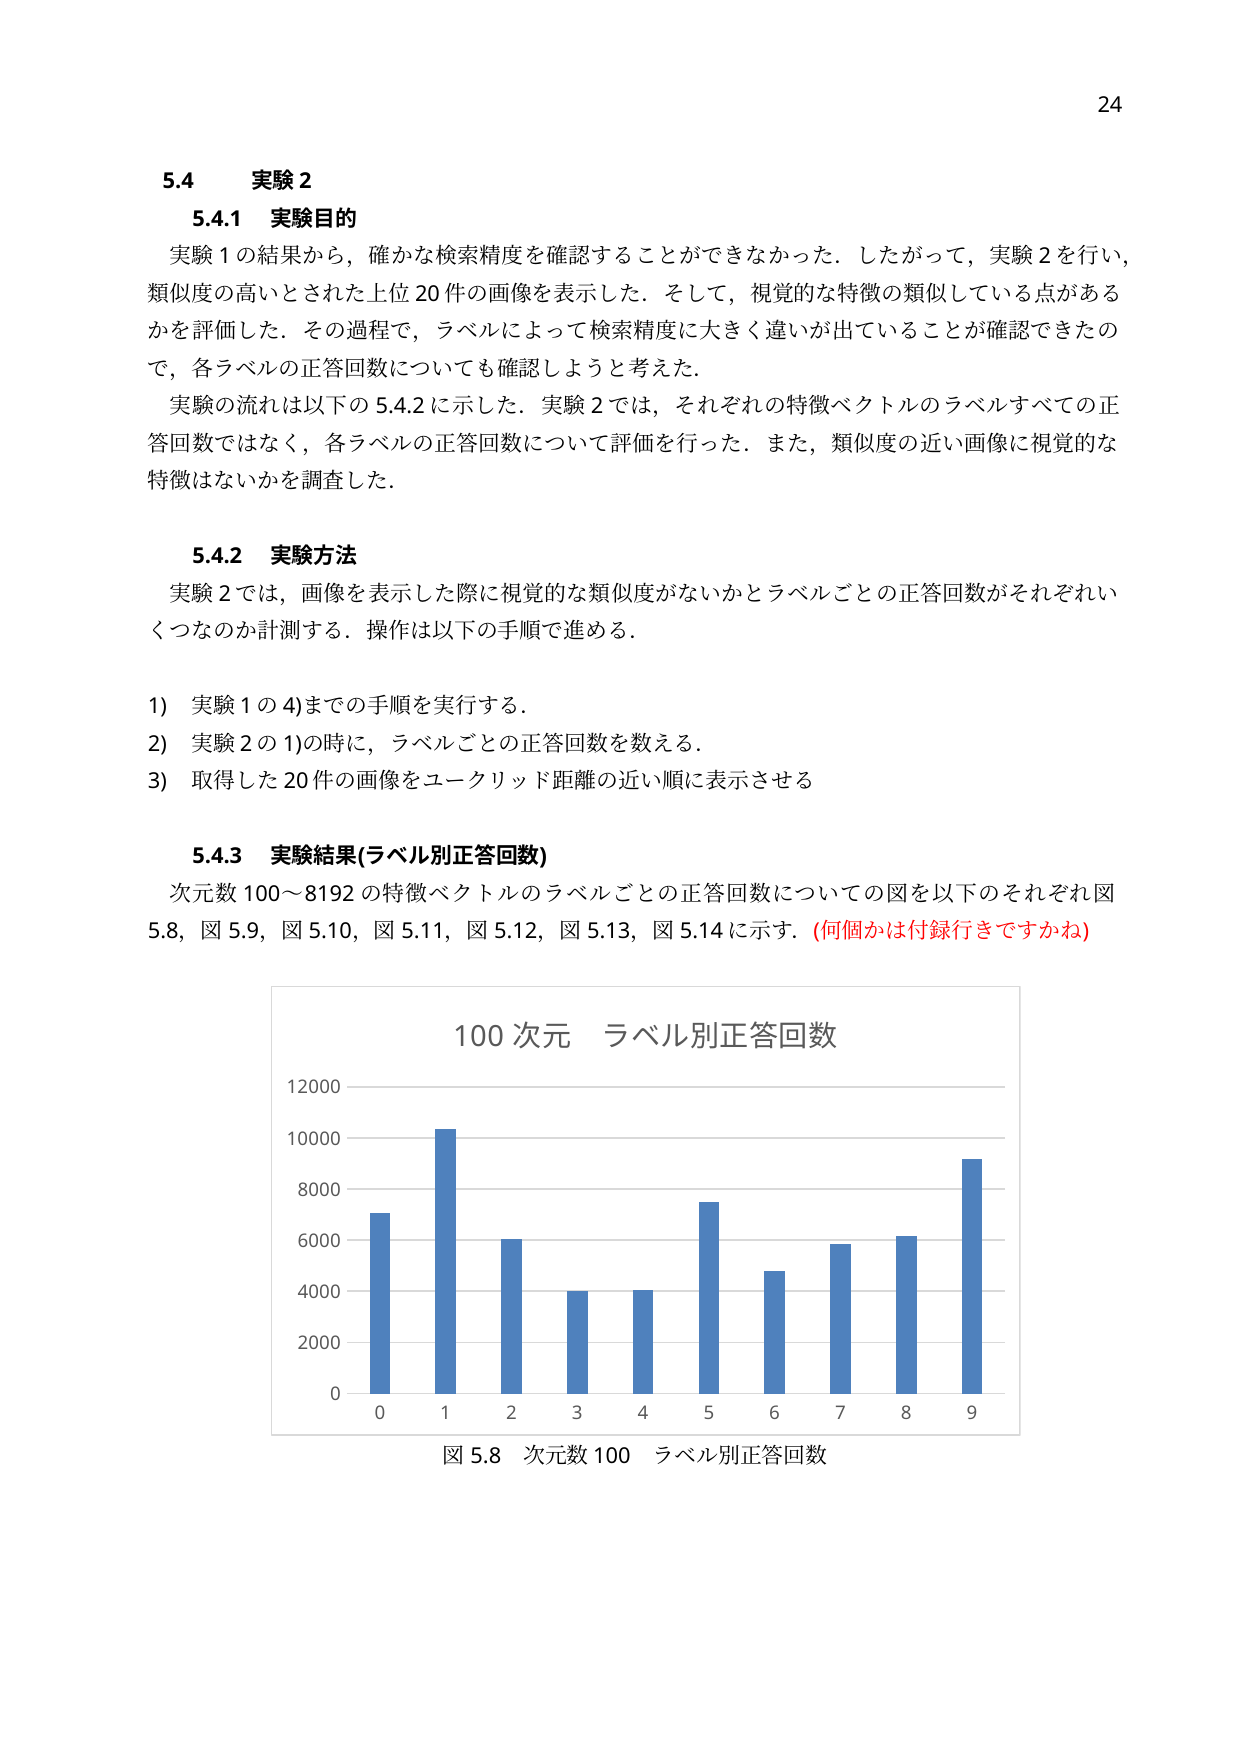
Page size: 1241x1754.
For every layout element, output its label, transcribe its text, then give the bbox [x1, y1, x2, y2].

list 取得した20件の画像をユークリッド距離の近い順に表示させる [148, 761, 1122, 798]
subtitle 実験2 [162, 161, 1122, 198]
text 実験1の結果から，確かな検索精度を確認することができなかった．したがって，実験2を行い，類似度の高いとされた上位20件の画像を表示した．そして，視覚的な特徴の類似している点があるかを評価した．その過程で，ラベルによって検索精度に大きく違いが出ていることが確認できたので，各ラベルの正答回数についても確認しようと考えた． [148, 236, 1122, 386]
text 実験2では，画像を表示した際に視覚的な類似度がないかとラベルごとの正答回数がそれぞれいくつなのか計測する．操作は以下の手順で進める． [148, 573, 1122, 648]
list 実験2の1)の時に，ラベルごとの正答回数を数える． [148, 723, 1122, 761]
subtitle 実験方法 [169, 536, 1100, 573]
subtitle 実験目的 [169, 198, 1100, 236]
list 実験1の4)までの手順を実行する． [148, 686, 1122, 723]
text 実験の流れは以下の5.4.2に示した．実験2では，それぞれの特徴ベクトルのラベルすべての正答回数ではなく，各ラベルの正答回数について評価を行った．また，類似度の近い画像に視覚的な特徴はないかを調査した． [148, 386, 1122, 498]
subtitle 実験結果(ラベル別正答回数) [169, 836, 1100, 873]
